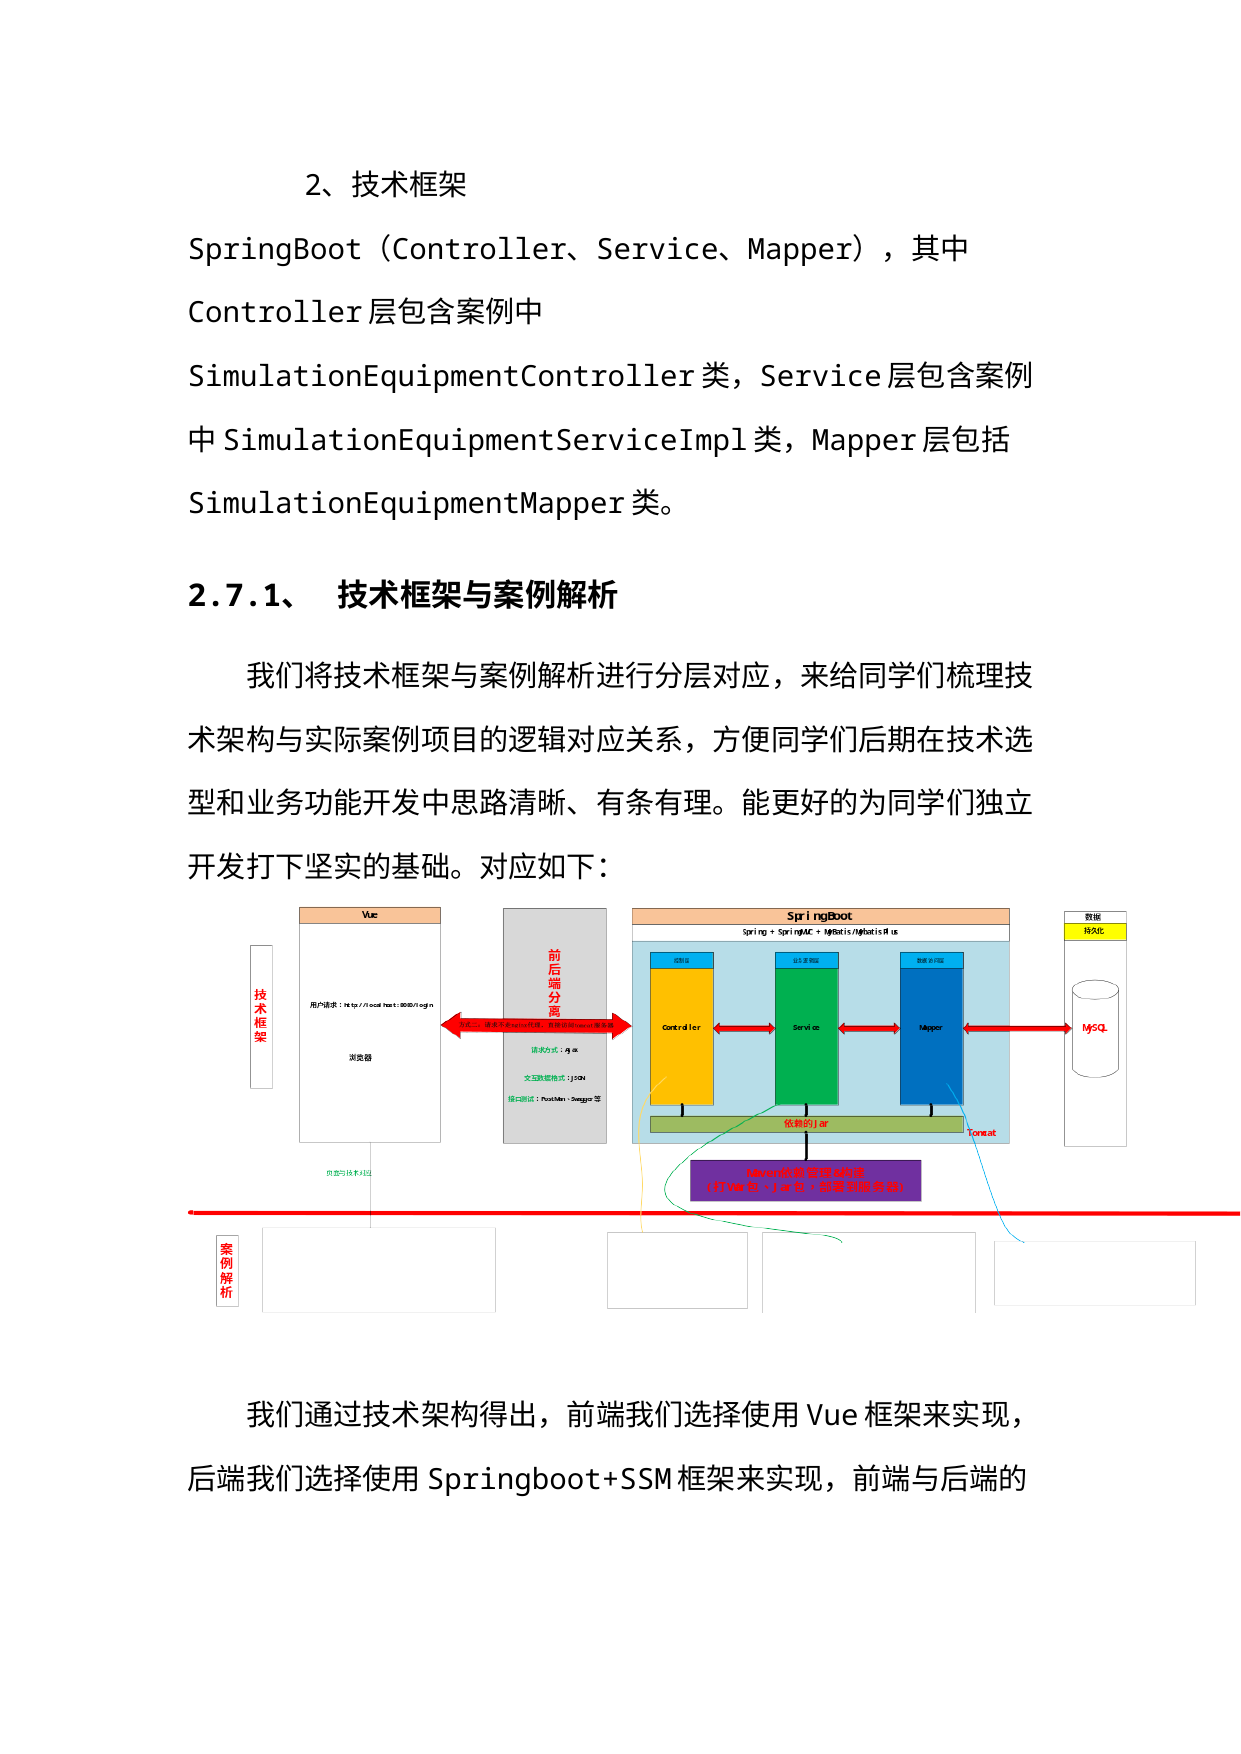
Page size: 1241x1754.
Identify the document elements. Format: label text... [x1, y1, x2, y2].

text 我们将技术框架与案例解析进行分层对应，来给同学们梳理技术架构与实际案例项目的逻辑对应关系，方便同学们后期在技术选型和业务功能开发中思路清晰、有条有理。能更好的为同学们独立开发打下坚实的基础。对应如下： [187, 653, 1053, 886]
list 2、技术框架SpringBoot（Controller、Service、Mapper），其中Controller层包含案例中SimulationEquipmentController类，Service层包含案例中SimulationEquipmentServiceImpl类，Mapper层包括SimulationEquipmentMapper类。 [187, 162, 1053, 522]
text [187, 1392, 1053, 1498]
subtitle 技术框架与案例解析 [187, 570, 1053, 616]
